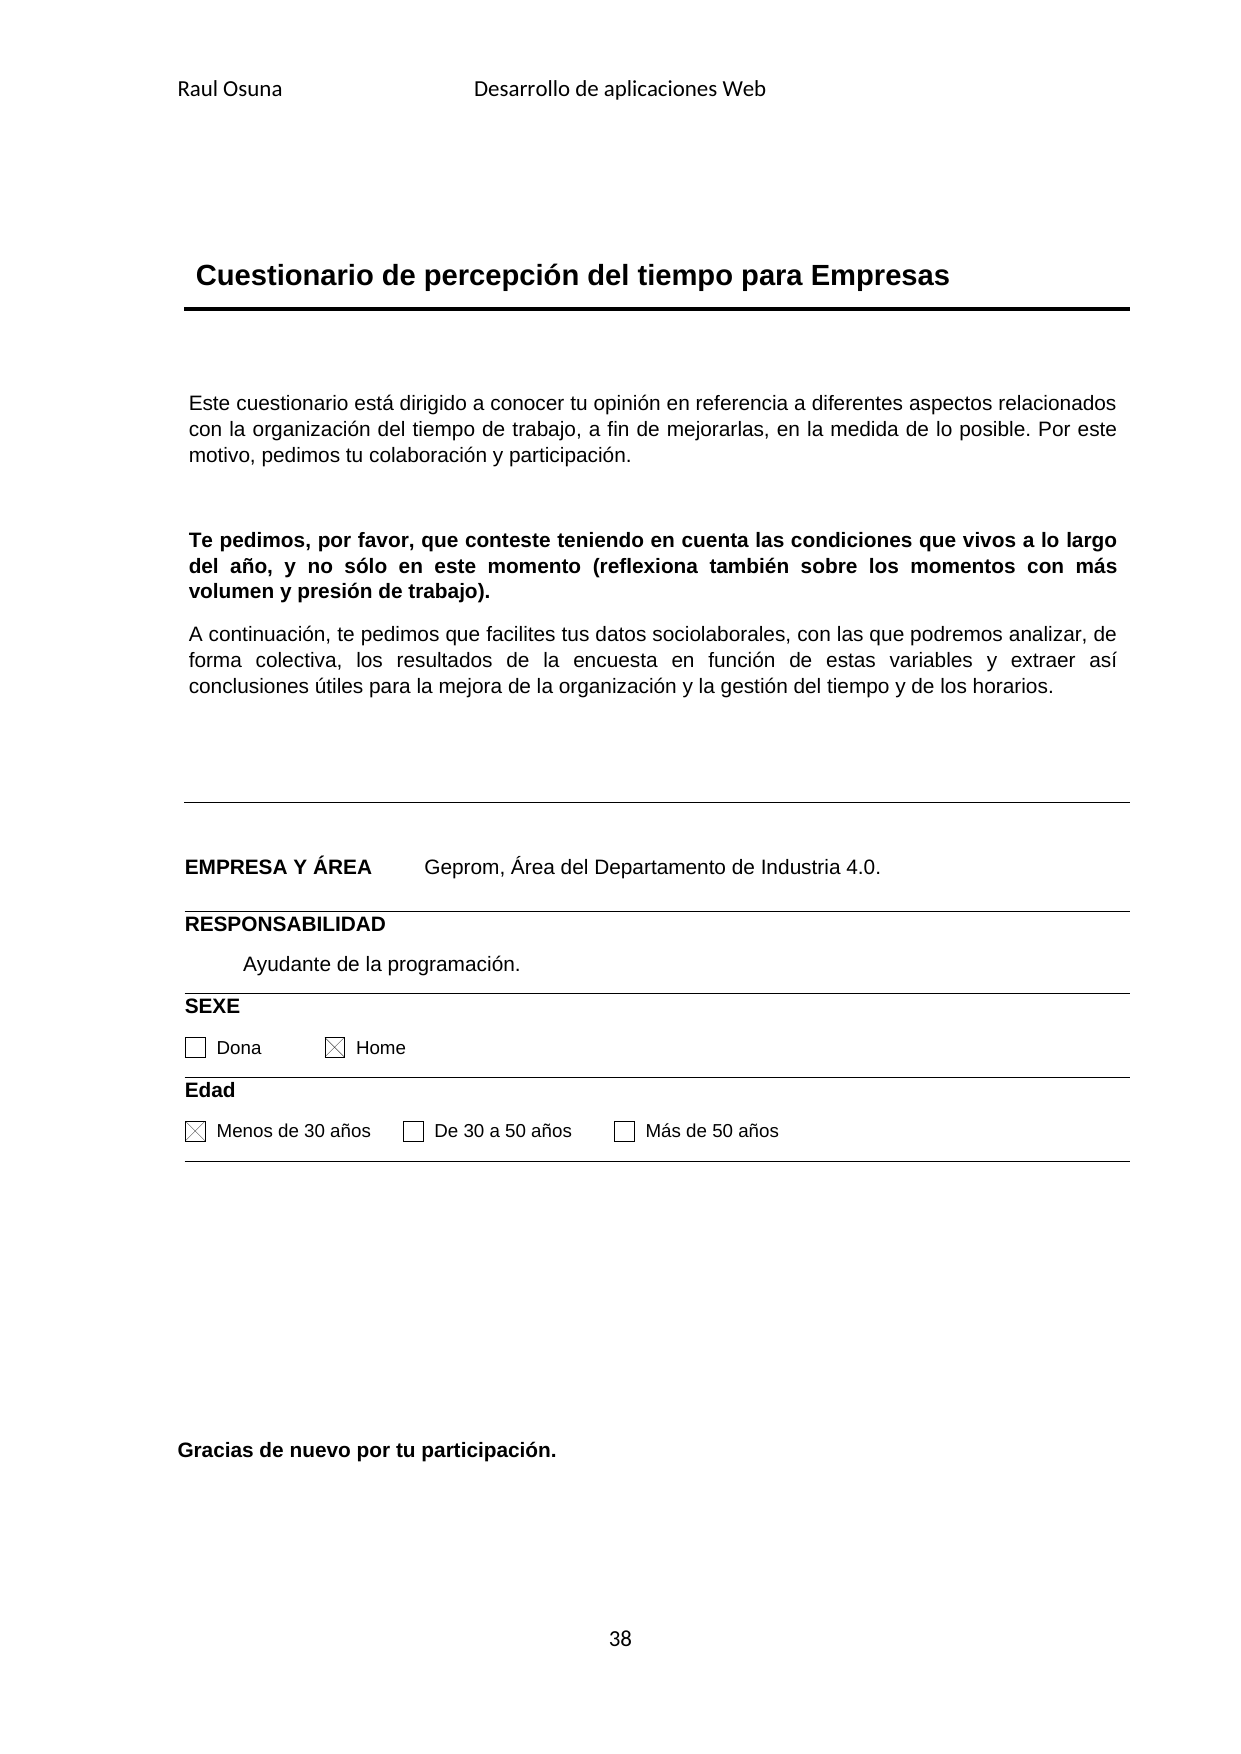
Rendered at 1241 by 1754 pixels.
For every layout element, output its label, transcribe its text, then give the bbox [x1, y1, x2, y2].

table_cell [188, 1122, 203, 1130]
text Gracias de nuevo por tu participación. [177, 1438, 1063, 1462]
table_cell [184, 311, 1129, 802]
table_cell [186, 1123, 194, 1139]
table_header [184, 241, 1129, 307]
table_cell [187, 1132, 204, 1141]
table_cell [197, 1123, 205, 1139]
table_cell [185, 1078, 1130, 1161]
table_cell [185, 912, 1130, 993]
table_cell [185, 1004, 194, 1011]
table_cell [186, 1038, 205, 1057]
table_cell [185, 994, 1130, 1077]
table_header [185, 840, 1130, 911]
